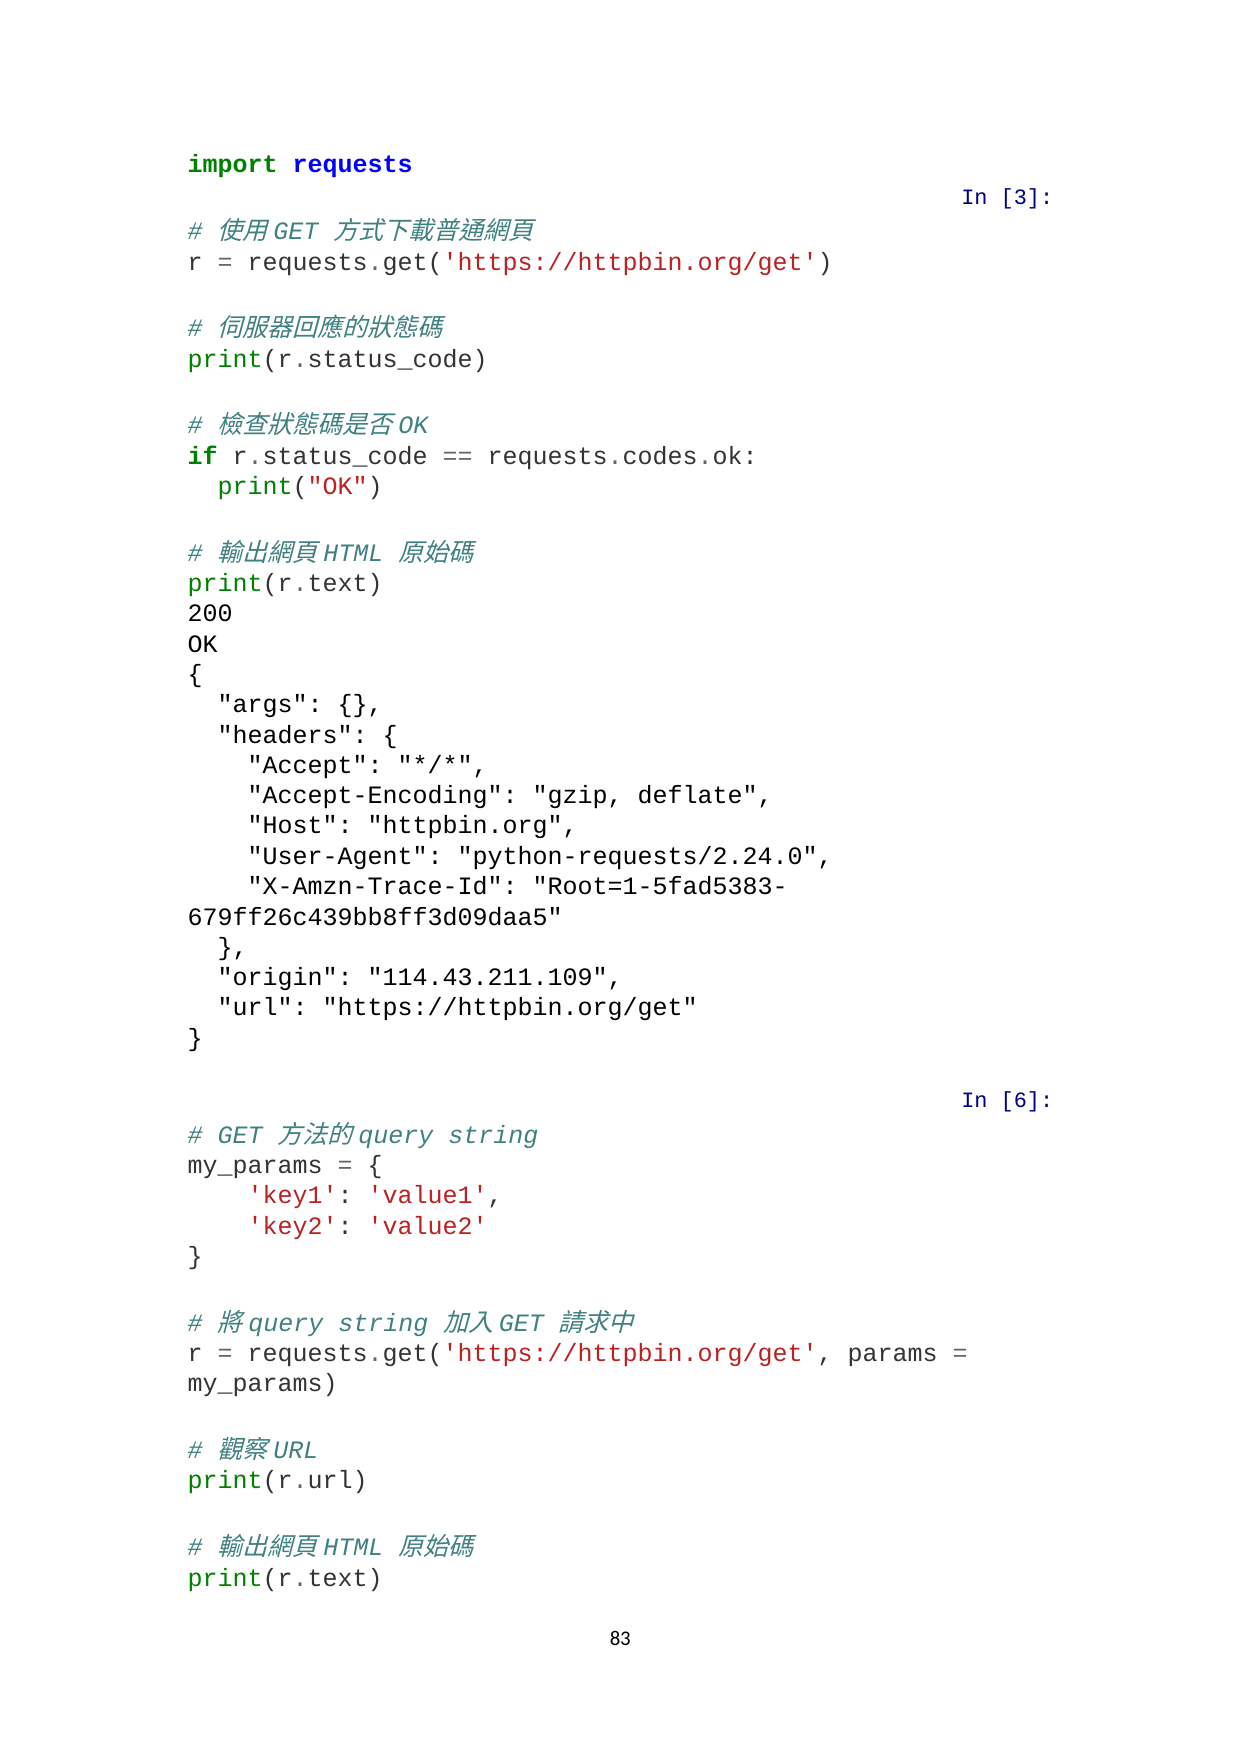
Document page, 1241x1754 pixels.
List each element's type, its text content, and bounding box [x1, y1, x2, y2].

text "Host": "httpbin.org", [187, 811, 1053, 841]
text OK [187, 629, 1053, 659]
text "url": "https://httpbin.org/get" [187, 993, 1053, 1023]
text print("OK") [187, 472, 1053, 502]
text "User-Agent": "python-requests/2.24.0", [187, 841, 1053, 872]
text In [3]: [187, 180, 1053, 211]
text r = requests.get('https://httpbin.org/get', params = my_params) [187, 1339, 1053, 1399]
text print(r.text) [187, 569, 1053, 599]
text "args": {}, [187, 690, 1053, 720]
text 200 [187, 599, 1053, 629]
text my_params = { [187, 1151, 1053, 1181]
text In [6]: [187, 1084, 1053, 1114]
text 'key2': 'value2' [187, 1211, 1053, 1242]
text "headers": { [187, 720, 1053, 751]
text # GET 方法的 query string [187, 1114, 1053, 1151]
text print(r.text) [187, 1563, 1053, 1593]
text # 使用 GET 方式下載普通網頁 [187, 211, 1053, 247]
text { [187, 659, 1053, 690]
text "X-Amzn-Trace-Id": "Root=1-5fad5383-679ff26c439bb8ff3d09daa5" [187, 872, 1053, 932]
text # 輸出網頁 HTML 原始碼 [187, 1527, 1053, 1563]
text print(r.url) [187, 1466, 1053, 1496]
text } [187, 1023, 1053, 1054]
text print(r.status_code) [187, 344, 1053, 374]
text import requests [187, 150, 1053, 180]
text }, [187, 932, 1053, 963]
text } [187, 1242, 1053, 1272]
text # 輸出網頁 HTML 原始碼 [187, 532, 1053, 569]
text r = requests.get('https://httpbin.org/get') [187, 247, 1053, 277]
text # 檢查狀態碼是否 OK [187, 405, 1053, 441]
text # 將 query string 加入 GET 請求中 [187, 1302, 1053, 1339]
text 'key1': 'value1', [187, 1181, 1053, 1211]
text # 觀察 URL [187, 1430, 1053, 1466]
text "origin": "114.43.211.109", [187, 963, 1053, 993]
text if r.status_code == requests.codes.ok: [187, 441, 1053, 472]
text "Accept": "*/*", [187, 751, 1053, 781]
text "Accept-Encoding": "gzip, deflate", [187, 781, 1053, 811]
text # 伺服器回應的狀態碼 [187, 308, 1053, 344]
